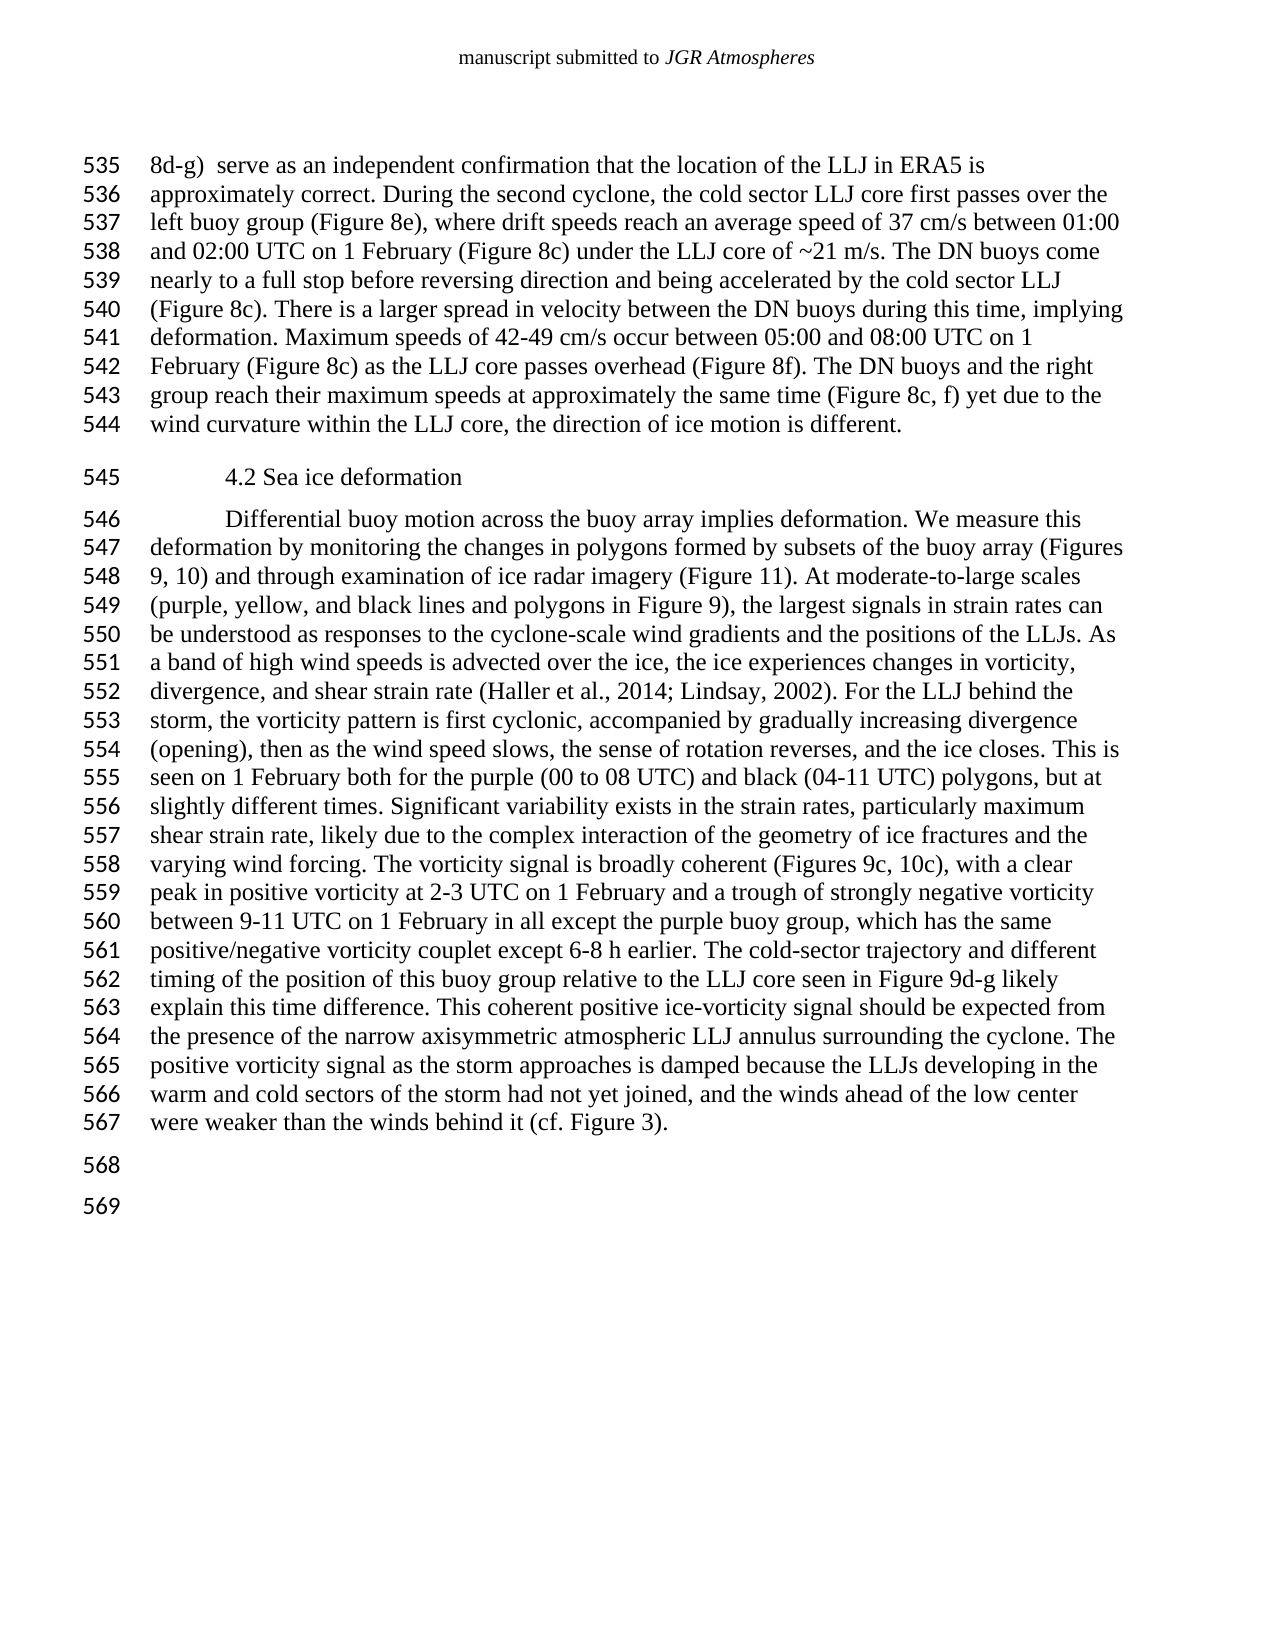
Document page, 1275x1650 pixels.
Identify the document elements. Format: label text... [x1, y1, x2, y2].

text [150, 150, 1125, 437]
subtitle 4.2 Sea ice deformation [225, 462, 1125, 491]
text Differential buoy motion across the buoy array implies deformation. We measure this deformation by monitoring the changes in polygons formed by subsets of the buoy array (Figures 9, 10) and through examination of ice radar imagery (Figure 11). At moderate-to-large scales (purple, yellow, and black lines and polygons in Figure 9), the largest signals in strain rates can be understood as responses to the cyclone-scale wind gradients and the positions of the LLJs. As a band of high wind speeds is advected over the ice, the ice experiences changes in vorticity, divergence, and shear strain rate (Haller et al., 2014; Lindsay, 2002). For the LLJ behind the storm, the vorticity pattern is first cyclonic, accompanied by gradually increasing divergence (opening), then as the wind speed slows, the sense of rotation reverses, and the ice closes. This is seen on 1 February both for the purple (00 to 08 UTC) and black (04-11 UTC) polygons, but at slightly different times. Significant variability exists in the strain rates, particularly maximum shear strain rate, likely due to the complex interaction of the geometry of ice fractures and the varying wind forcing. The vorticity signal is broadly coherent (Figures 9c, 10c), with a clear peak in positive vorticity at 2-3 UTC on 1 February and a trough of strongly negative vorticity between 9-11 UTC on 1 February in all except the purple buoy group, which has the same positive/negative vorticity couplet except 6-8 h earlier. The cold-sector trajectory and different timing of the position of this buoy group relative to the LLJ core seen in Figure 9d-g likely explain this time difference. This coherent positive ice-vorticity signal should be expected from the presence of the narrow axisymmetric atmospheric LLJ annulus surrounding the cyclone. The positive vorticity signal as the storm approaches is damped because the LLJs developing in the warm and cold sectors of the storm had not yet joined, and the winds ahead of the low center were weaker than the winds behind it (cf. Figure 3). [150, 504, 1125, 1136]
